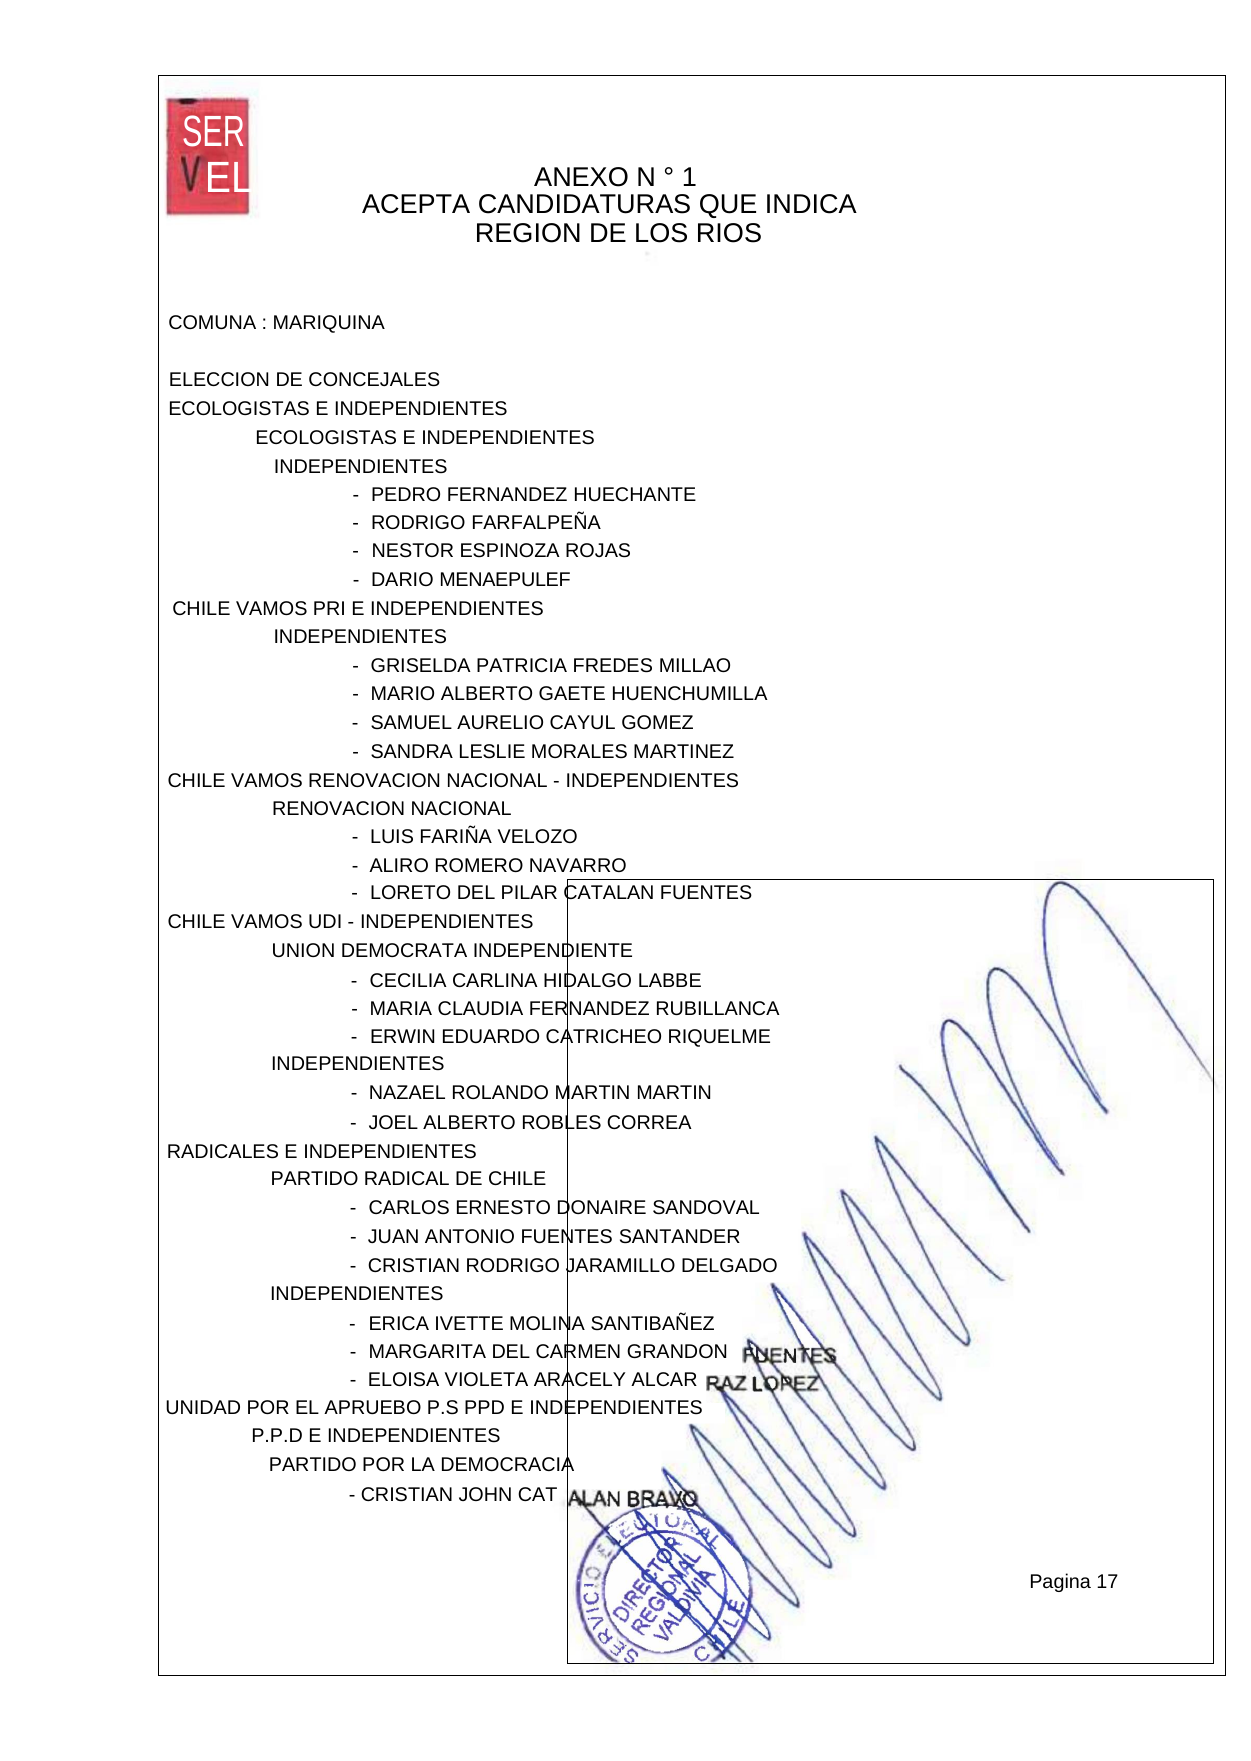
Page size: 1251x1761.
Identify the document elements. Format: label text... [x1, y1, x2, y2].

list ELOISA VIOLETA ARACELY ALCAR UNIDAD POR EL APRUEBO P.S PPD E INDEPENDIENTES [165, 1368, 704, 1419]
list CRISTIAN RODRIGO JARAMILLO DELGADO INDEPENDIENTES [270, 1254, 779, 1305]
list ERWIN EDUARDO CATRICHEO RIQUELME INDEPENDIENTES [271, 1025, 772, 1074]
subtitle SER [182, 111, 1129, 156]
list GRISELDA PATRICIA FREDES MILLAO [352, 654, 1129, 677]
list SAMUEL AURELIO CAYUL GOMEZ [352, 711, 1129, 733]
text ACEPTA CANDIDATURAS QUE INDICA [710, 194, 967, 218]
text - CRISTIAN JOHN CAT [348, 1483, 1129, 1506]
list JOEL ALBERTO ROBLES CORREA RADICALES E INDEPENDIENTES [167, 1111, 692, 1162]
text ACEPTA CANDIDATURAS QUE INDICA [252, 194, 710, 218]
list MARIA CLAUDIA FERNANDEZ RUBILLANCA [351, 997, 1129, 1020]
list JUAN ANTONIO FUENTES SANTANDER [350, 1225, 1129, 1247]
list DARIO MENAEPULEF CHILE VAMOS PRI E INDEPENDIENTES [172, 567, 574, 620]
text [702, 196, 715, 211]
list MARIO ALBERTO GAETE HUENCHUMILLA [352, 682, 1129, 705]
text ELECCION DE CONCEJALES ECOLOGISTAS E INDEPENDIENTES [168, 367, 510, 419]
list NESTOR ESPINOZA ROJAS [352, 539, 1129, 562]
list CECILIA CARLINA HIDALGO LABBE [351, 968, 1129, 991]
list CARLOS ERNESTO DONAIRE SANDOVAL [349, 1196, 1129, 1219]
list ERICA IVETTE MOLINA SANTIBAÑEZ [349, 1312, 1129, 1334]
text INDEPENDIENTES [273, 626, 1129, 648]
list LUIS FARIÑA VELOZO [352, 825, 1129, 848]
text P.P.D E INDEPENDIENTES PARTIDO POR LA DEMOCRACIA [251, 1424, 577, 1476]
text PARTIDO RADICAL DE CHILE [270, 1168, 1129, 1190]
text ECOLOGISTAS E INDEPENDIENTES INDEPENDIENTES [255, 426, 597, 477]
list ALIRO ROMERO NAVARRO [352, 854, 1129, 877]
text UNION DEMOCRATA INDEPENDIENTE [271, 939, 1129, 962]
text Pagina 17 [154, 1570, 1118, 1593]
list RODRIGO FARFALPEÑA [352, 511, 1129, 533]
picture [568, 880, 1213, 1663]
list MARGARITA DEL CARMEN GRANDON [349, 1340, 1129, 1363]
text EL ANEXO N ° 1 [204, 156, 1129, 194]
text RENOVACION NACIONAL [272, 797, 1129, 820]
text COMUNA : MARIQUINA [168, 311, 1129, 333]
list NAZAEL ROLANDO MARTIN MARTIN [351, 1081, 1129, 1104]
list LORETO DEL PILAR CATALAN FUENTES CHILE VAMOS UDI - INDEPENDIENTES [167, 881, 753, 932]
picture [159, 76, 1225, 1675]
text REGION DE LOS RIOS [252, 218, 984, 248]
list PEDRO FERNANDEZ HUECHANTE [352, 484, 1129, 506]
list SANDRA LESLIE MORALES MARTINEZ CHILE VAMOS RENOVACION NACIONAL - INDEPENDIENTES [167, 740, 740, 791]
